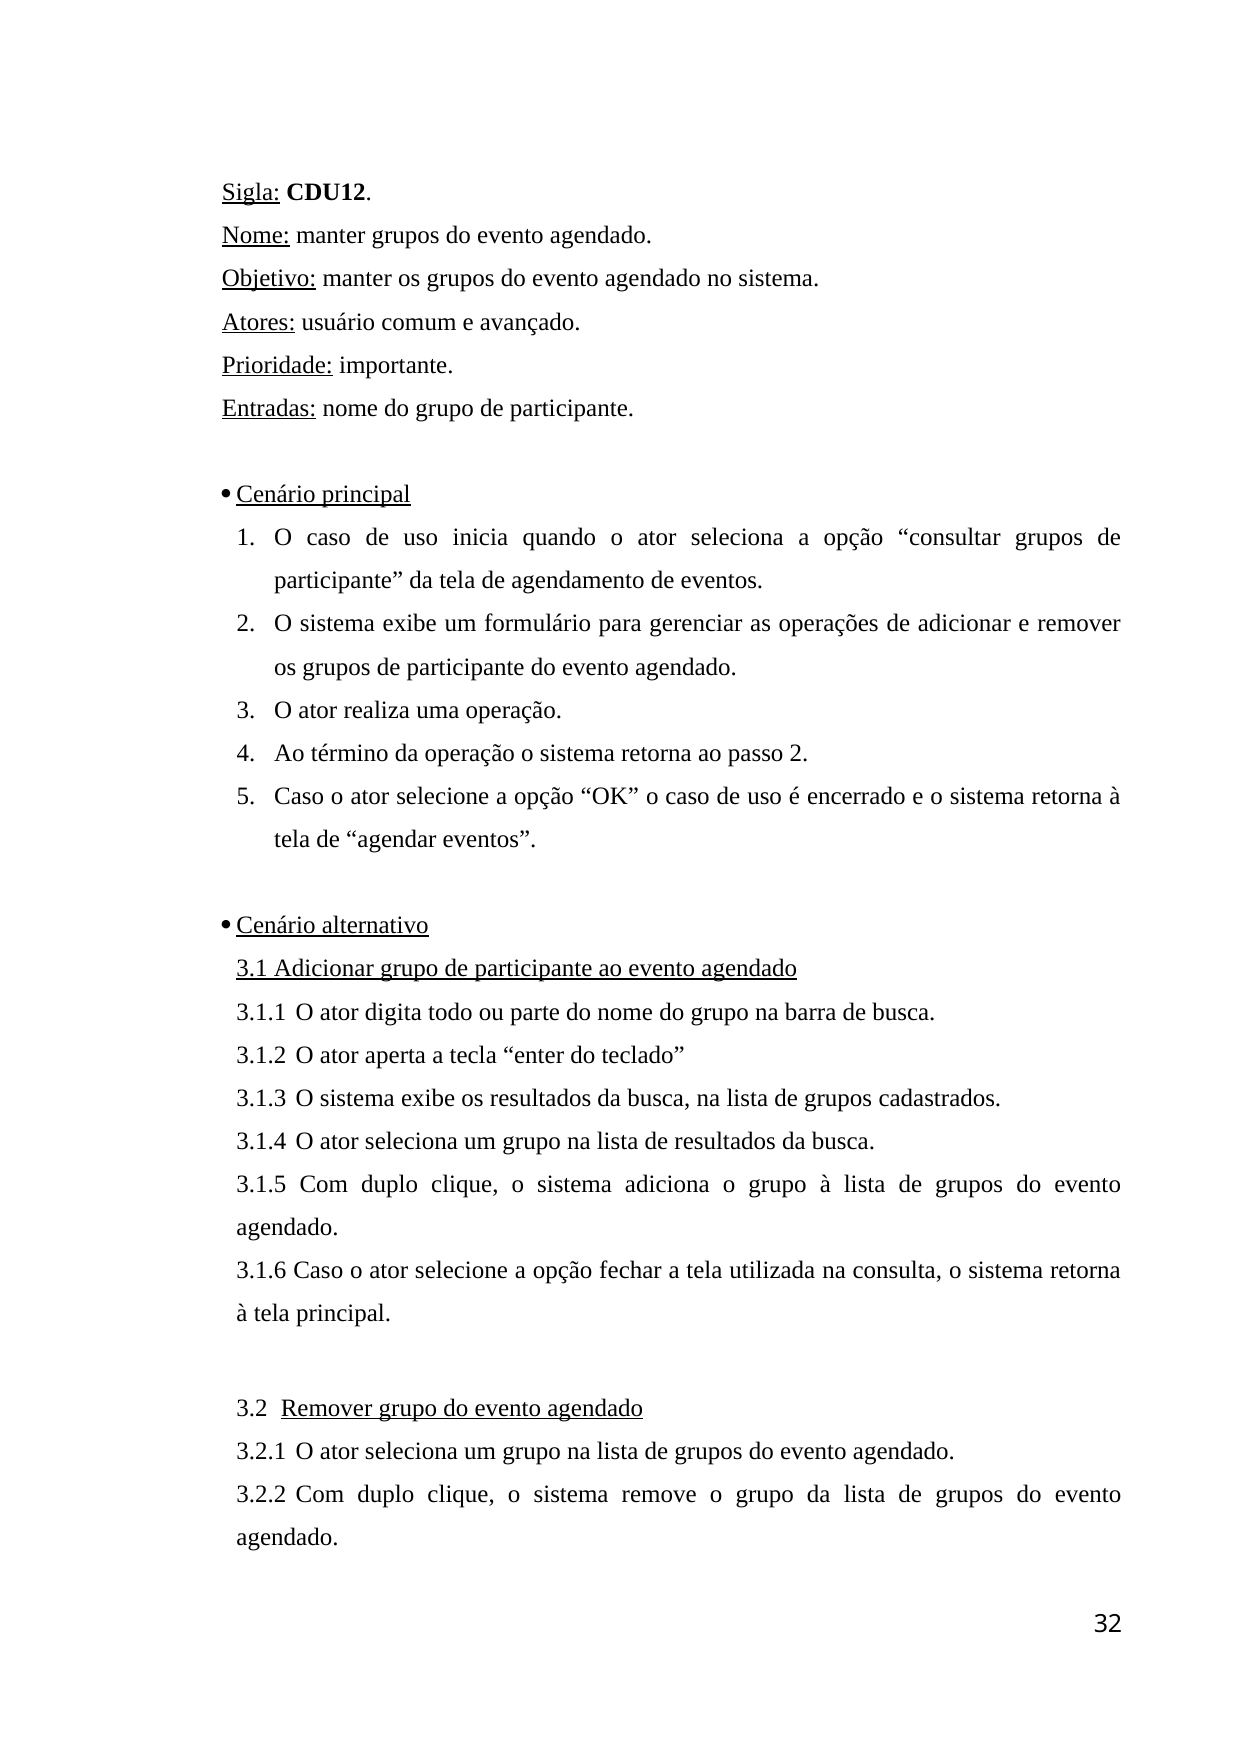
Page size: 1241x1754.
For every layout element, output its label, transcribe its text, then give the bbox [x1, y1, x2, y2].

list O caso de uso inicia quando o ator seleciona a opção “consultar grupos de participante” da tela de agendamento de eventos. [236, 522, 1122, 594]
text Atores: usuário comum e avançado. [177, 307, 1122, 335]
list Caso o ator selecione a opção “OK” o caso de uso é encerrado e o sistema retorna à tela de “agendar eventos”. [236, 781, 1122, 853]
list Remover grupo do evento agendado [236, 1393, 1122, 1421]
list Ao término da operação o sistema retorna ao passo 2. [236, 738, 1122, 767]
list O ator digita todo ou parte do nome do grupo na barra de busca. [236, 997, 1122, 1025]
list 3.1.6 Caso o ator selecione a opção fechar a tela utilizada na consulta, o sistema retorna à tela principal. [236, 1255, 1122, 1327]
text 3.1 Adicionar grupo de participante ao evento agendado [236, 953, 1122, 982]
list O sistema exibe um formulário para gerenciar as operações de adicionar e remover os grupos de participante do evento agendado. [236, 608, 1122, 680]
text Sigla: CDU12. [177, 177, 1122, 206]
text Nome: manter grupos do evento agendado. [177, 220, 1122, 249]
list Com duplo clique, o sistema remove o grupo da lista de grupos do evento agendado. [236, 1479, 1122, 1551]
list Cenário principal [222, 479, 1122, 508]
text Objetivo: manter os grupos do evento agendado no sistema. [177, 263, 1122, 292]
list Cenário alternativo [222, 910, 1122, 939]
list O ator aperta a tecla “enter do teclado” [236, 1040, 1122, 1068]
list O ator seleciona um grupo na lista de grupos do evento agendado. [236, 1436, 1122, 1464]
text Prioridade: importante. [177, 350, 1122, 378]
list O ator seleciona um grupo na lista de resultados da busca. [236, 1126, 1122, 1155]
text Entradas: nome do grupo de participante. [177, 393, 1122, 422]
list O ator realiza uma operação. [236, 695, 1122, 723]
list O sistema exibe os resultados da busca, na lista de grupos cadastrados. [236, 1083, 1122, 1112]
list 3.1.5 Com duplo clique, o sistema adiciona o grupo à lista de grupos do evento agendado. [236, 1169, 1122, 1241]
